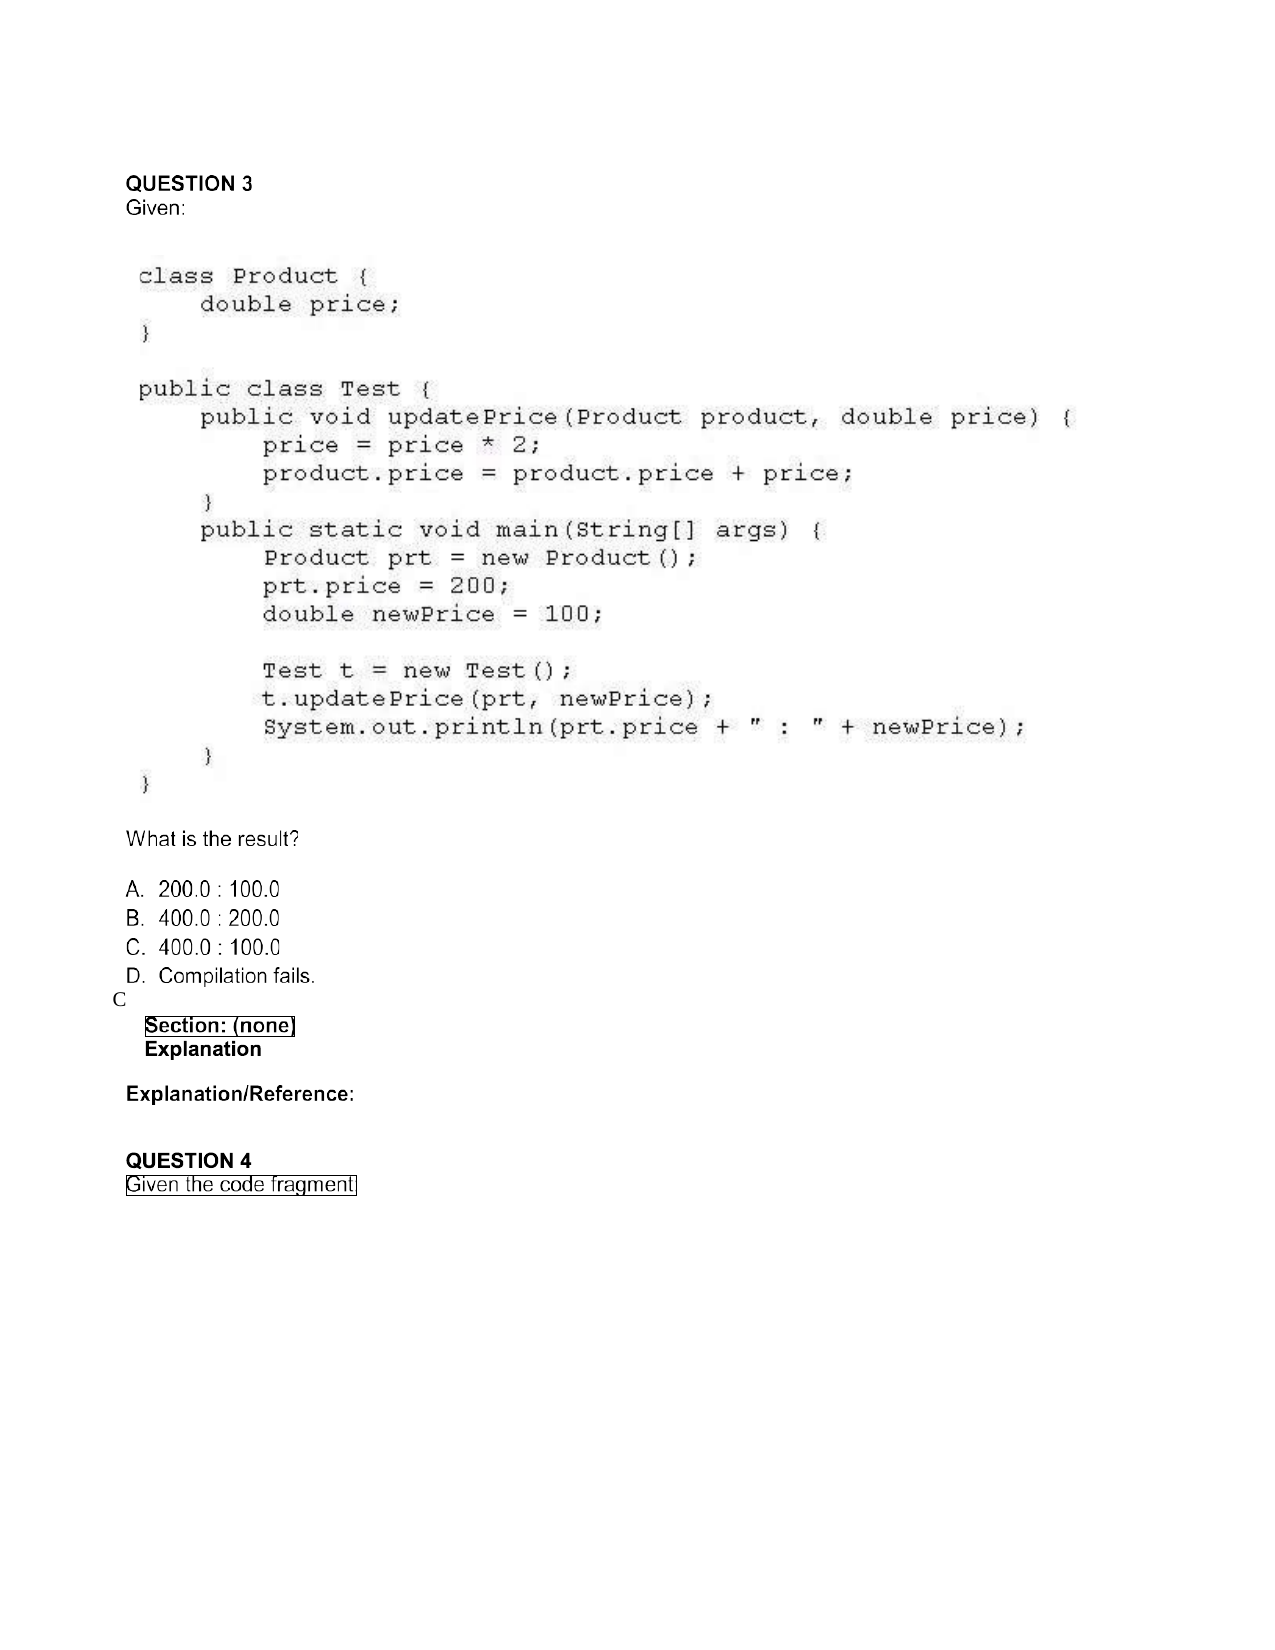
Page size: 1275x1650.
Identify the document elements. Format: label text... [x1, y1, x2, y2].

picture [127, 1085, 353, 1105]
picture [126, 175, 252, 215]
picture [127, 909, 279, 926]
picture [127, 967, 314, 987]
picture [139, 255, 1077, 803]
picture [126, 830, 298, 846]
picture [127, 1176, 356, 1195]
picture [125, 880, 279, 897]
picture [126, 938, 280, 955]
picture [146, 1017, 294, 1036]
text C [112, 909, 1275, 1011]
